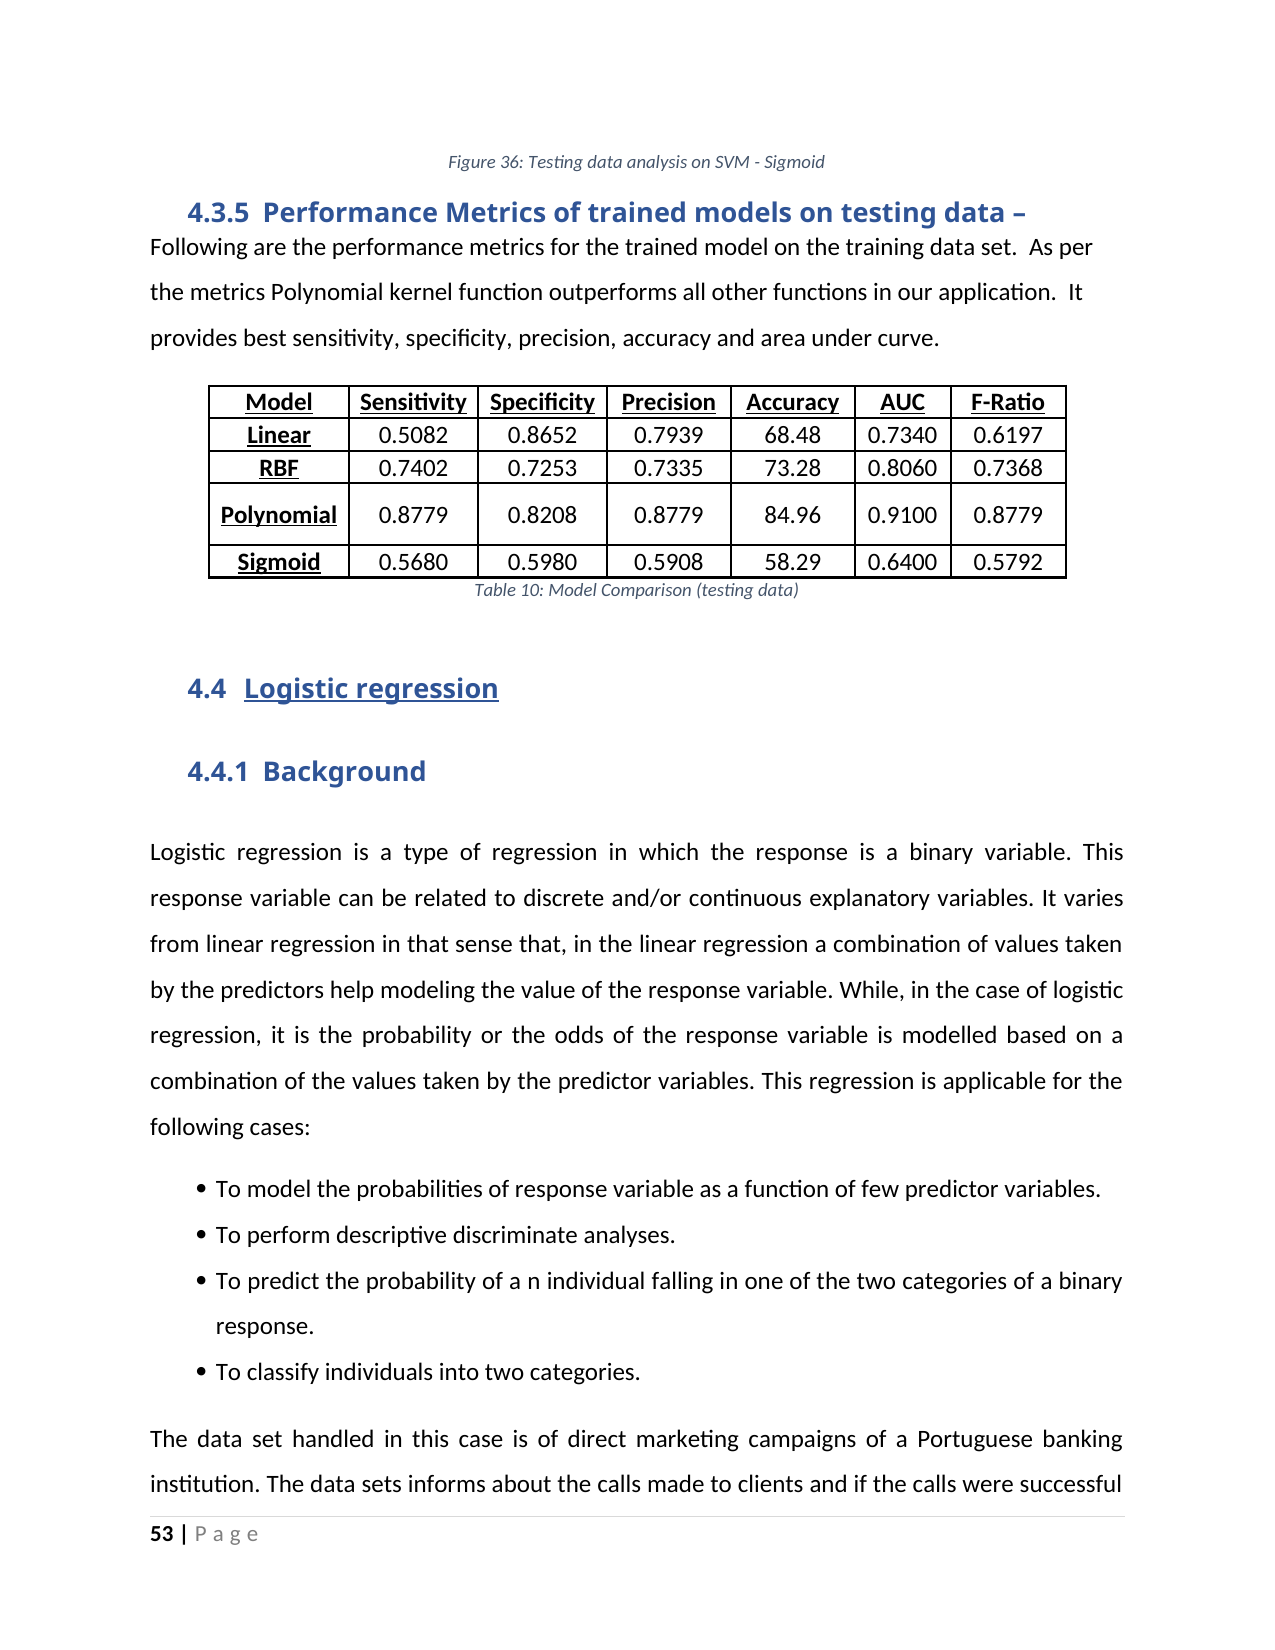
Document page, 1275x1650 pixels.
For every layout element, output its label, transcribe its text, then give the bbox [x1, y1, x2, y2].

list To perform descriptive discriminate analyses. [197, 1219, 1125, 1249]
table_cell 0.7939 [608, 419, 730, 450]
table_cell 0.7368 [952, 452, 1065, 482]
table_cell 0.5908 [608, 546, 730, 576]
table_cell 68.48 [732, 419, 854, 450]
table_header Precision [608, 387, 730, 417]
list To predict the probability of a n individual falling in one of the two categories of a binary response. [197, 1265, 1125, 1341]
table_cell 0.7340 [856, 419, 950, 450]
table_cell 0.8652 [479, 419, 606, 450]
table_header Accuracy [732, 387, 854, 417]
table_cell Polynomial [210, 484, 348, 544]
subtitle Performance Metrics of trained models on testing data – [187, 194, 1125, 231]
list To classify individuals into two categories. [197, 1356, 1125, 1387]
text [150, 1423, 1125, 1499]
table_cell 0.9100 [856, 484, 950, 544]
table_cell 0.5980 [479, 546, 606, 576]
table_cell 0.5082 [350, 419, 477, 450]
table_header Specificity [479, 387, 606, 417]
table_cell 0.6197 [952, 419, 1065, 450]
table_cell RBF [210, 452, 348, 482]
list To model the probabilities of response variable as a function of few predictor variables. [197, 1173, 1125, 1204]
table_cell 0.8779 [952, 484, 1065, 544]
table_cell 0.5792 [952, 546, 1065, 576]
table_cell Sigmoid [210, 546, 348, 576]
table_header Model [210, 387, 348, 417]
table_cell 0.8779 [608, 484, 730, 544]
table_cell 0.7402 [350, 452, 477, 482]
subtitle Logistic regression [187, 669, 1125, 706]
table_cell 0.6400 [856, 546, 950, 576]
table_cell 0.7335 [608, 452, 730, 482]
table_cell 0.8779 [350, 484, 477, 544]
table_cell 0.8208 [479, 484, 606, 544]
table_cell 84.96 [732, 484, 854, 544]
text Logistic regression is a type of regression in which the response is a binary variable. This response variable can be related to discrete and/or continuous explanatory variables. It varies from linear regression in that sense that, in the linear regression a combination of values taken by the predictors help modeling the value of the response variable. While, in the case of logistic regression, it is the probability or the odds of the response variable is modelled based on a combination of the values taken by the predictor variables. This regression is applicable for the following cases: [150, 837, 1125, 1141]
text Following are the performance metrics for the trained model on the training data set. As per the metrics Polynomial kernel function outperforms all other functions in our application. It provides best sensitivity, specificity, precision, accuracy and area under curve. [150, 231, 1125, 353]
table_cell 0.8060 [856, 452, 950, 482]
table_header AUC [856, 387, 950, 417]
table_header Sensitivity [350, 387, 477, 417]
table_header F-Ratio [952, 387, 1065, 417]
table_cell Linear [210, 419, 348, 450]
table_cell 73.28 [732, 452, 854, 482]
subtitle Background [187, 753, 1125, 790]
table_cell 0.5680 [350, 546, 477, 576]
table_cell 58.29 [732, 546, 854, 576]
table_cell 0.7253 [479, 452, 606, 482]
